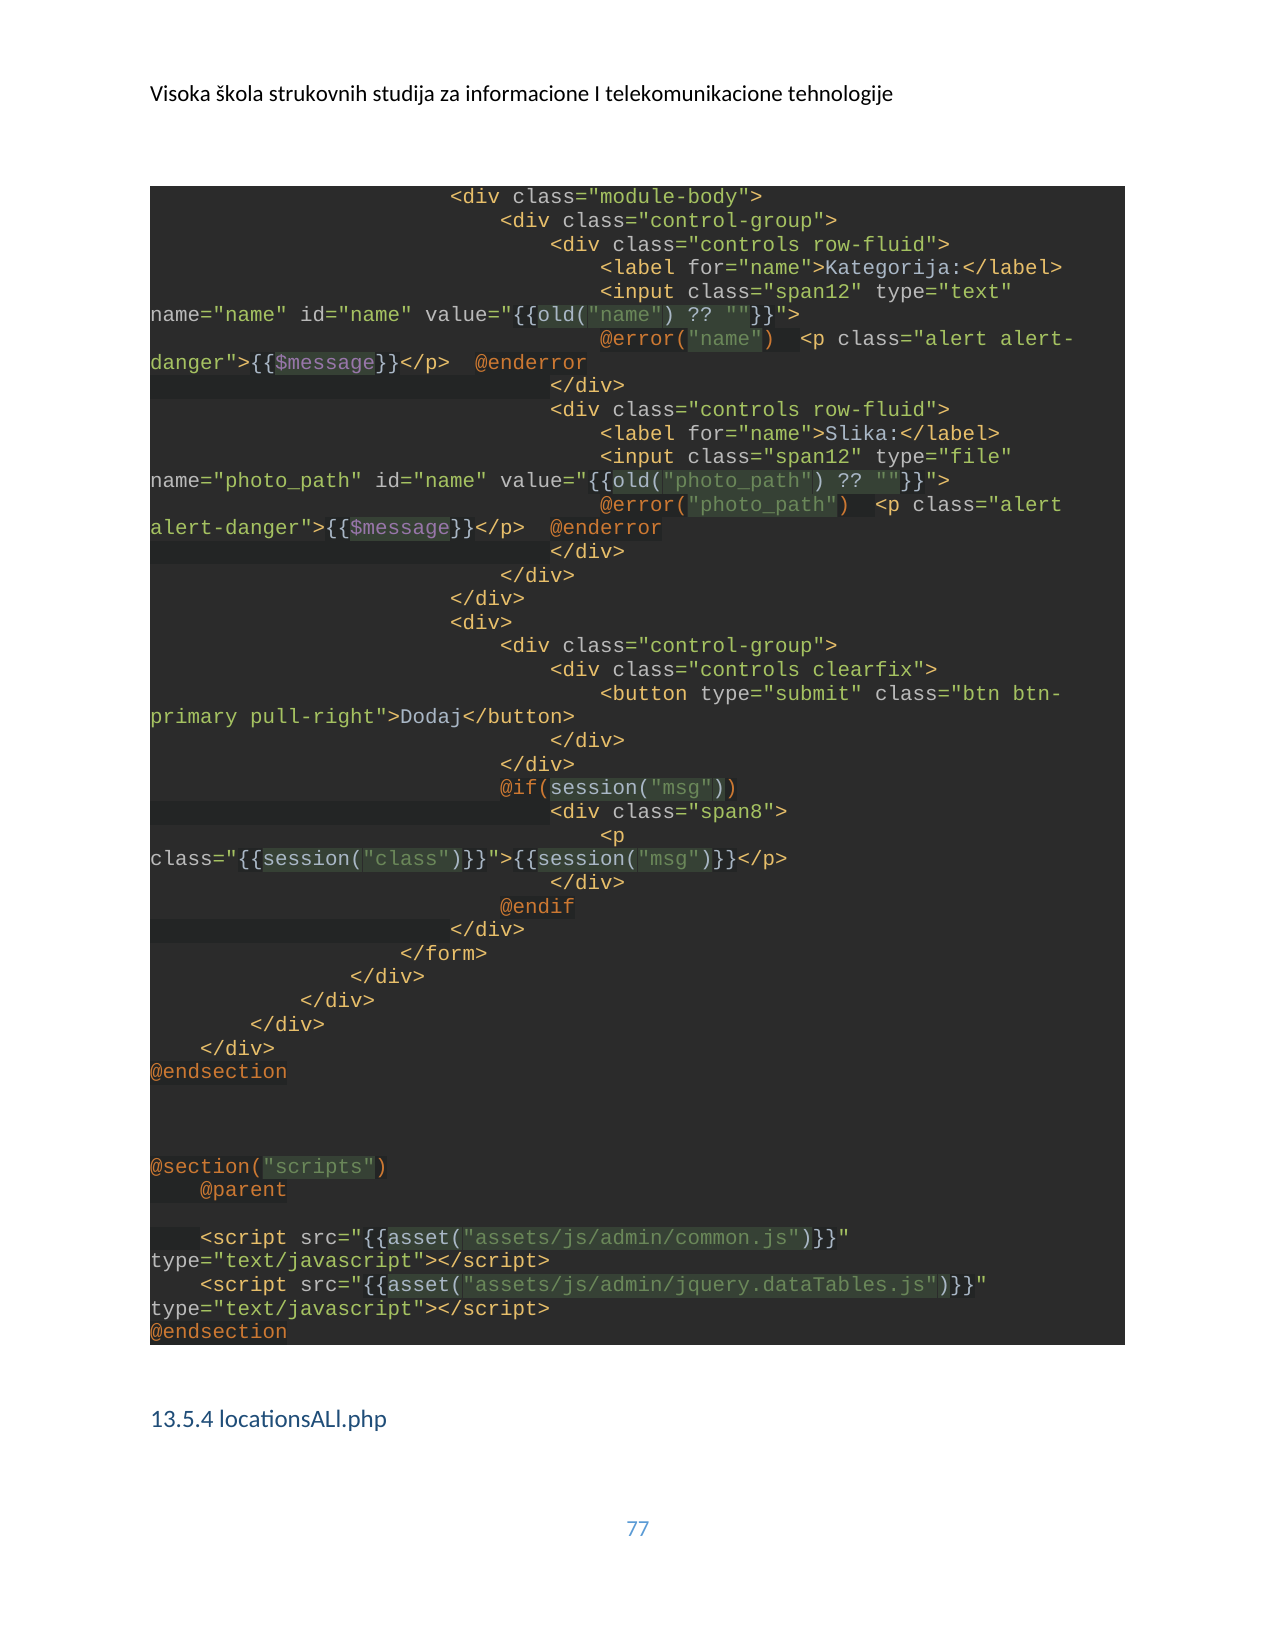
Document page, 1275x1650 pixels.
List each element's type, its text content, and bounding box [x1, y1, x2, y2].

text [150, 186, 1125, 1345]
subtitle 13.5.4 locationsALl.php [150, 1403, 1125, 1433]
